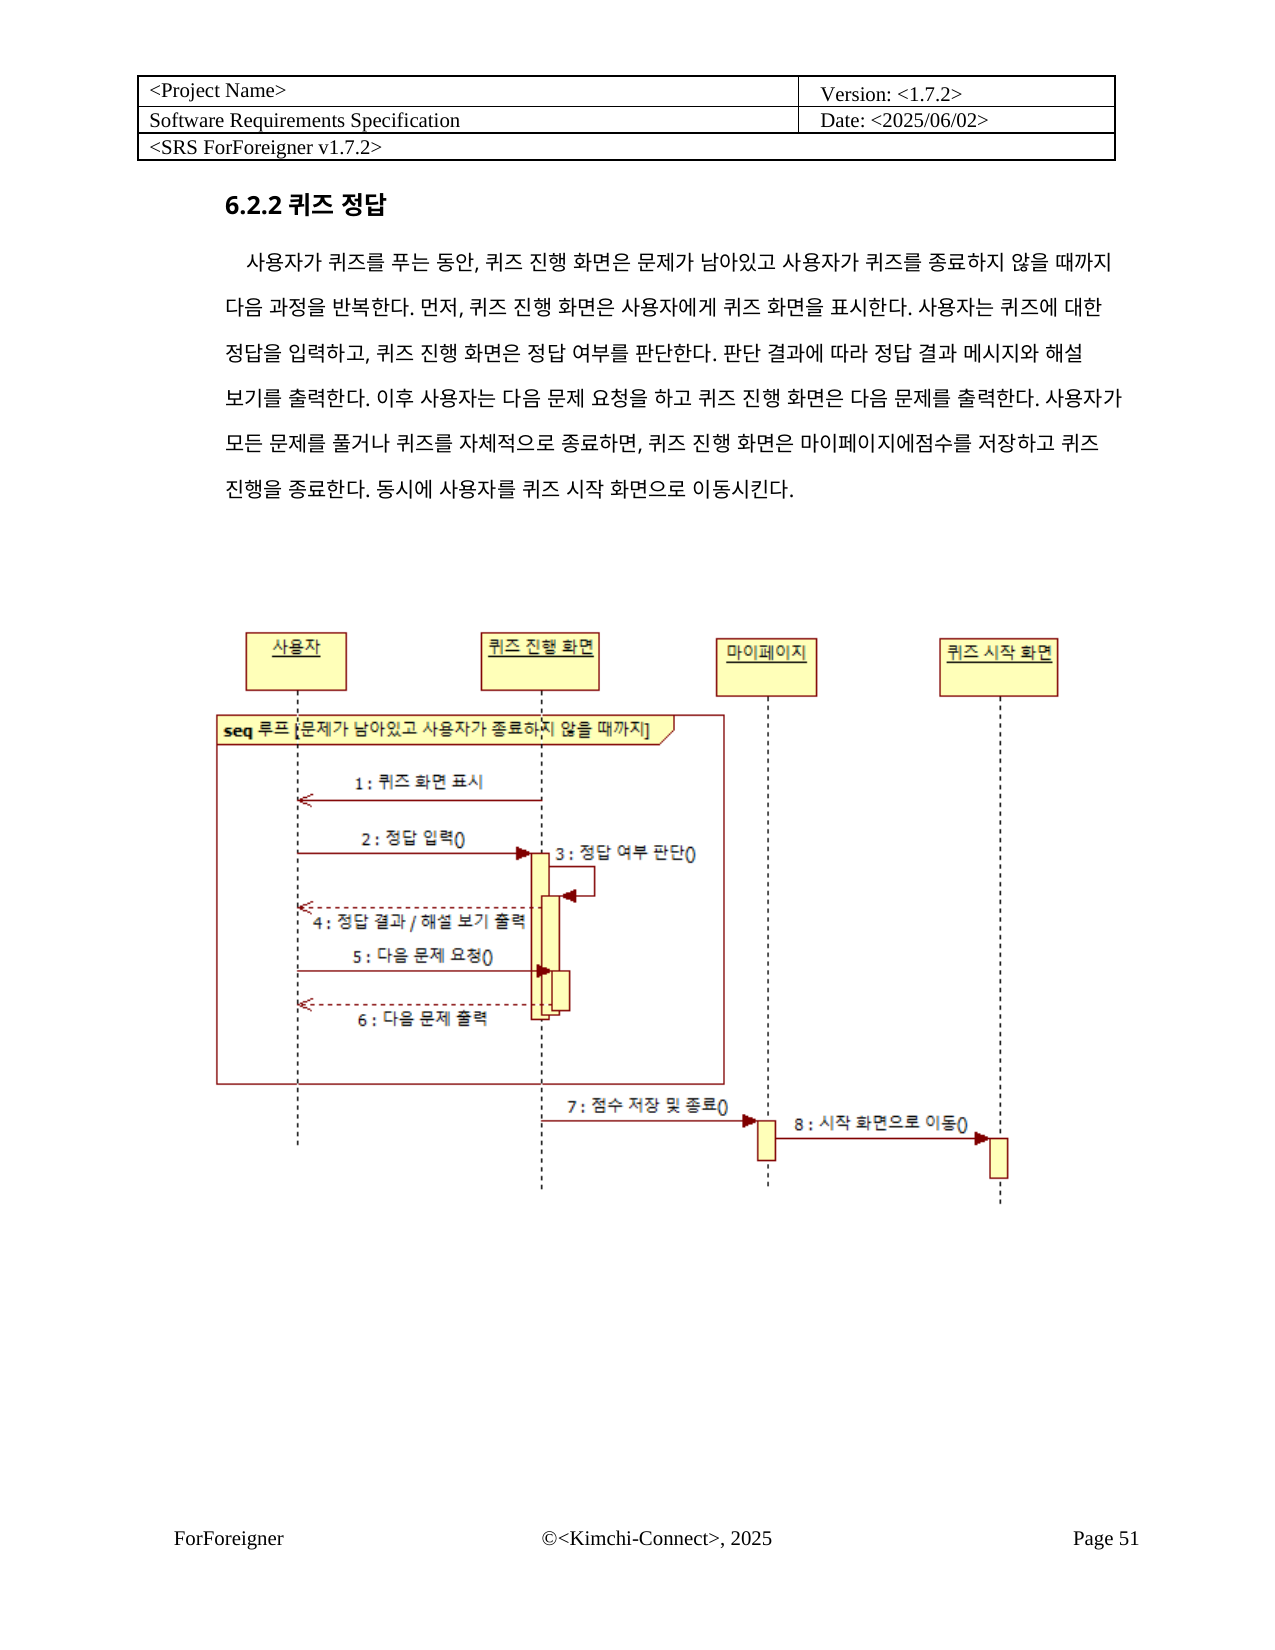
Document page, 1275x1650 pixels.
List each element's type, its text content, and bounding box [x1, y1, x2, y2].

subtitle 6.2.2 퀴즈 정답 [150, 185, 1125, 222]
picture [187, 603, 1088, 1235]
text 사용자가 퀴즈를 푸는 동안, 퀴즈 진행 화면은 문제가 남아있고 사용자가 퀴즈를 종료하지 않을 때까지 다음 과정을 반복한다. 먼저, 퀴즈 진행 화면은 사용자에게 퀴즈 화면을 표시한다. 사용자는 퀴즈에 대한 정답을 입력하고, 퀴즈 진행 화면은 정답 여부를 판단한다. 판단 결과에 따라 정답 결과 메시지와 해설 보기를 출력한다. 이후 사용자는 다음 문제 요청을 하고 퀴즈 진행 화면은 다음 문제를 출력한다. 사용자가 모든 문제를 풀거나 퀴즈를 자체적으로 종료하면, 퀴즈 진행 화면은 마이페이지에점수를 저장하고 퀴즈 진행을 종료한다. 동시에 사용자를 퀴즈 시작 화면으로 이동시킨다. [225, 246, 1125, 503]
